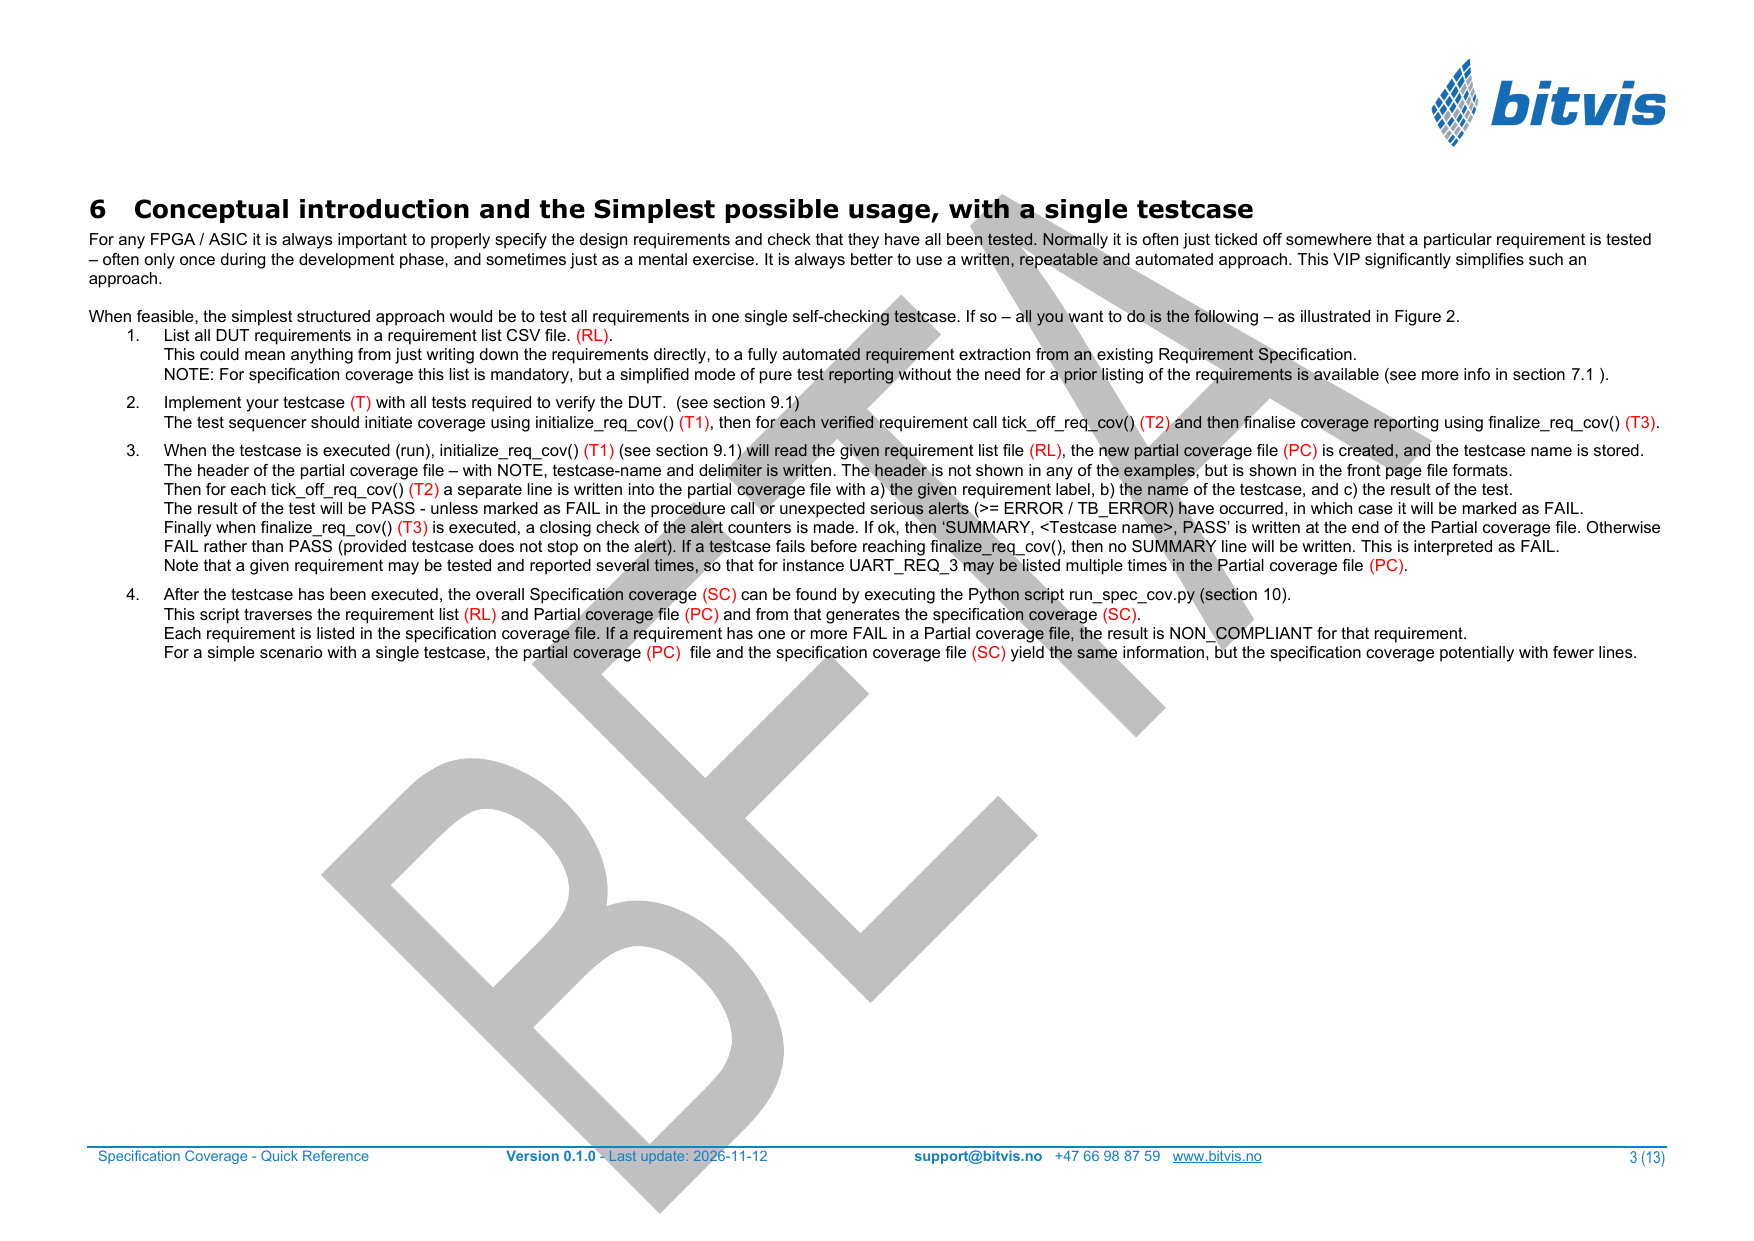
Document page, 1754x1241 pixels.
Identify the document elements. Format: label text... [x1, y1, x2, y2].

list List all DUT requirements in a requirement list CSV file. (RL). This could mean anything from just writing down the requirements directly, to a fully automated requirement extraction from an existing Requirement Specification. NOTE: For specification coverage this list is mandatory, but a simplified mode of pure test reporting without the need for a prior listing of the requirements is available (see more info in section 7.1 ). [126, 326, 1665, 383]
picture [1431, 59, 1666, 147]
list Implement your testcase (T) with all tests required to verify the DUT. (see section 9.1) The test sequencer should initiate coverage using initialize_req_cov() (T1), then for each verified requirement call tick_off_req_cov() (T2) and then finalise coverage reporting using finalize_req_cov() (T3). [126, 393, 1665, 432]
list When the testcase is executed (run), initialize_req_cov() (T1) (see section 9.1) will read the given requirement list file (RL), the new partial coverage file (PC) is created, and the testcase name is stored. The header of the partial coverage file – with NOTE, testcase-name and delimiter is written. The header is not shown in any of the examples, but is shown in the front page file formats. Then for each tick_off_req_cov() (T2) a separate line is written into the partial coverage file with a) the given requirement label, b) the name of the testcase, and c) the result of the test. The result of the test will be PASS - unless marked as FAIL in the procedure call or unexpected serious alerts (>= ERROR / TB_ERROR) have occurred, in which case it will be marked as FAIL. Finally when finalize_req_cov() (T3) is executed, a closing check of the alert counters is made. If ok, then ‘SUMMARY, <Testcase name>, PASS’ is written at the end of the Partial coverage file. Otherwise FAIL rather than PASS (provided testcase does not stop on the alert). If a testcase fails before reaching finalize_req_cov(), then no SUMMARY line will be written. This is interpreted as FAIL. Note that a given requirement may be tested and reported several times, so that for instance UART_REQ_3 may be listed multiple times in the Partial coverage file (PC). [126, 441, 1665, 575]
subtitle Conceptual introduction and the Simplest possible usage, with a single testcase [88, 193, 1665, 224]
text When feasible, the simplest structured approach would be to test all requirements in one single self-checking testcase. If so – all you want to do is the following – as illustrated in Figure 2. [88, 307, 1665, 326]
list After the testcase has been executed, the overall Specification coverage (SC) can be found by executing the Python script run_spec_cov.py (section 10). [126, 585, 1665, 604]
text For any FPGA / ASIC it is always important to properly specify the design requirements and check that they have all been tested. Normally it is often just ticked off somewhere that a particular requirement is tested – often only once during the development phase, and sometimes just as a mental exercise. It is always better to use a written, repeatable and automated approach. This VIP significantly simplifies such an approach. [88, 230, 1665, 288]
list This script traverses the requirement list (RL) and Partial coverage file (PC) and from that generates the specification coverage (SC). Each requirement is listed in the specification coverage file. If a requirement has one or more FAIL in a Partial coverage file, the result is NON_COMPLIANT for that requirement. For a simple scenario with a single testcase, the partial coverage (PC) file and the specification coverage file (SC) yield the same information, but the specification coverage potentially with fewer lines. [163, 604, 1665, 662]
